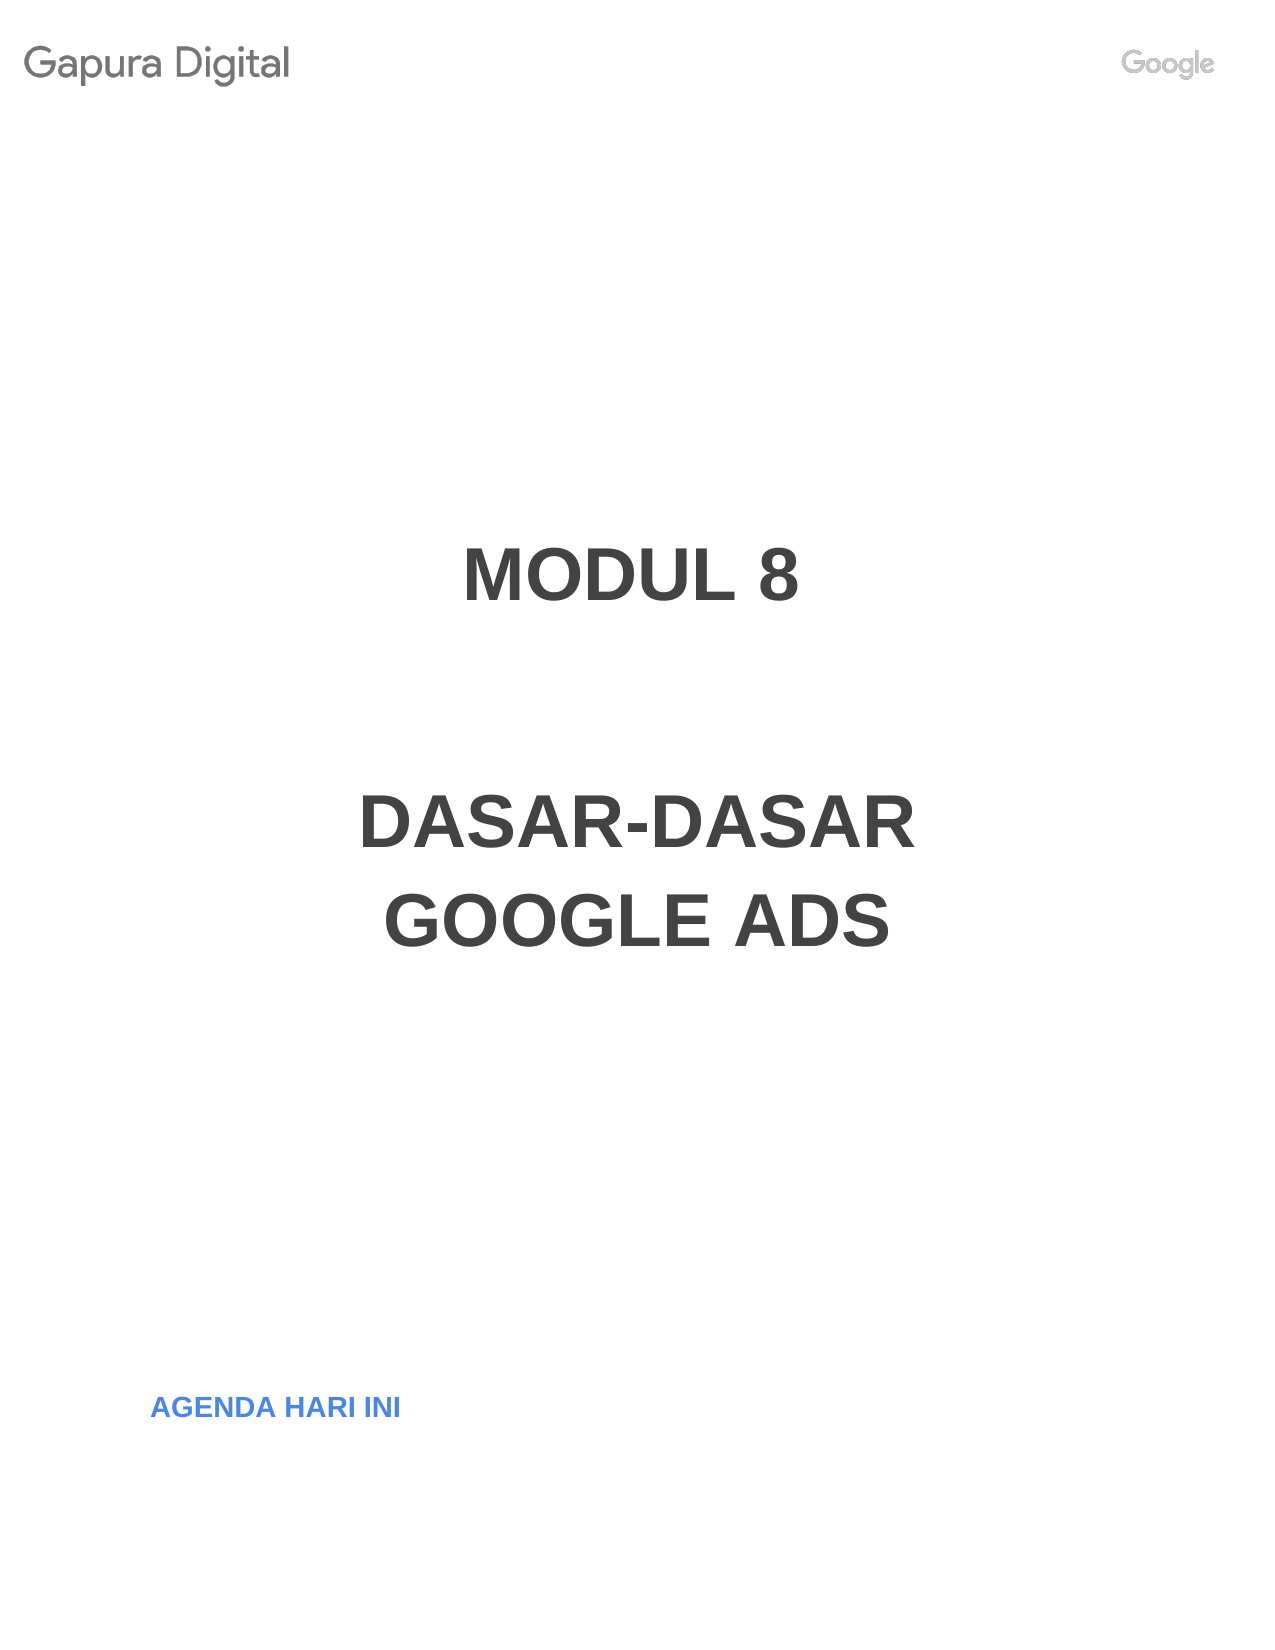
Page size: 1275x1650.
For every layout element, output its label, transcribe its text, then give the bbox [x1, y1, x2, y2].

text GOOGLE ADS [150, 876, 1125, 962]
subtitle AGENDA HARI INI [150, 1390, 1125, 1424]
picture [4, 20, 308, 111]
picture [1071, 7, 1275, 139]
text MODUL 8 [150, 530, 1244, 616]
text DASAR-DASAR [150, 777, 1125, 863]
